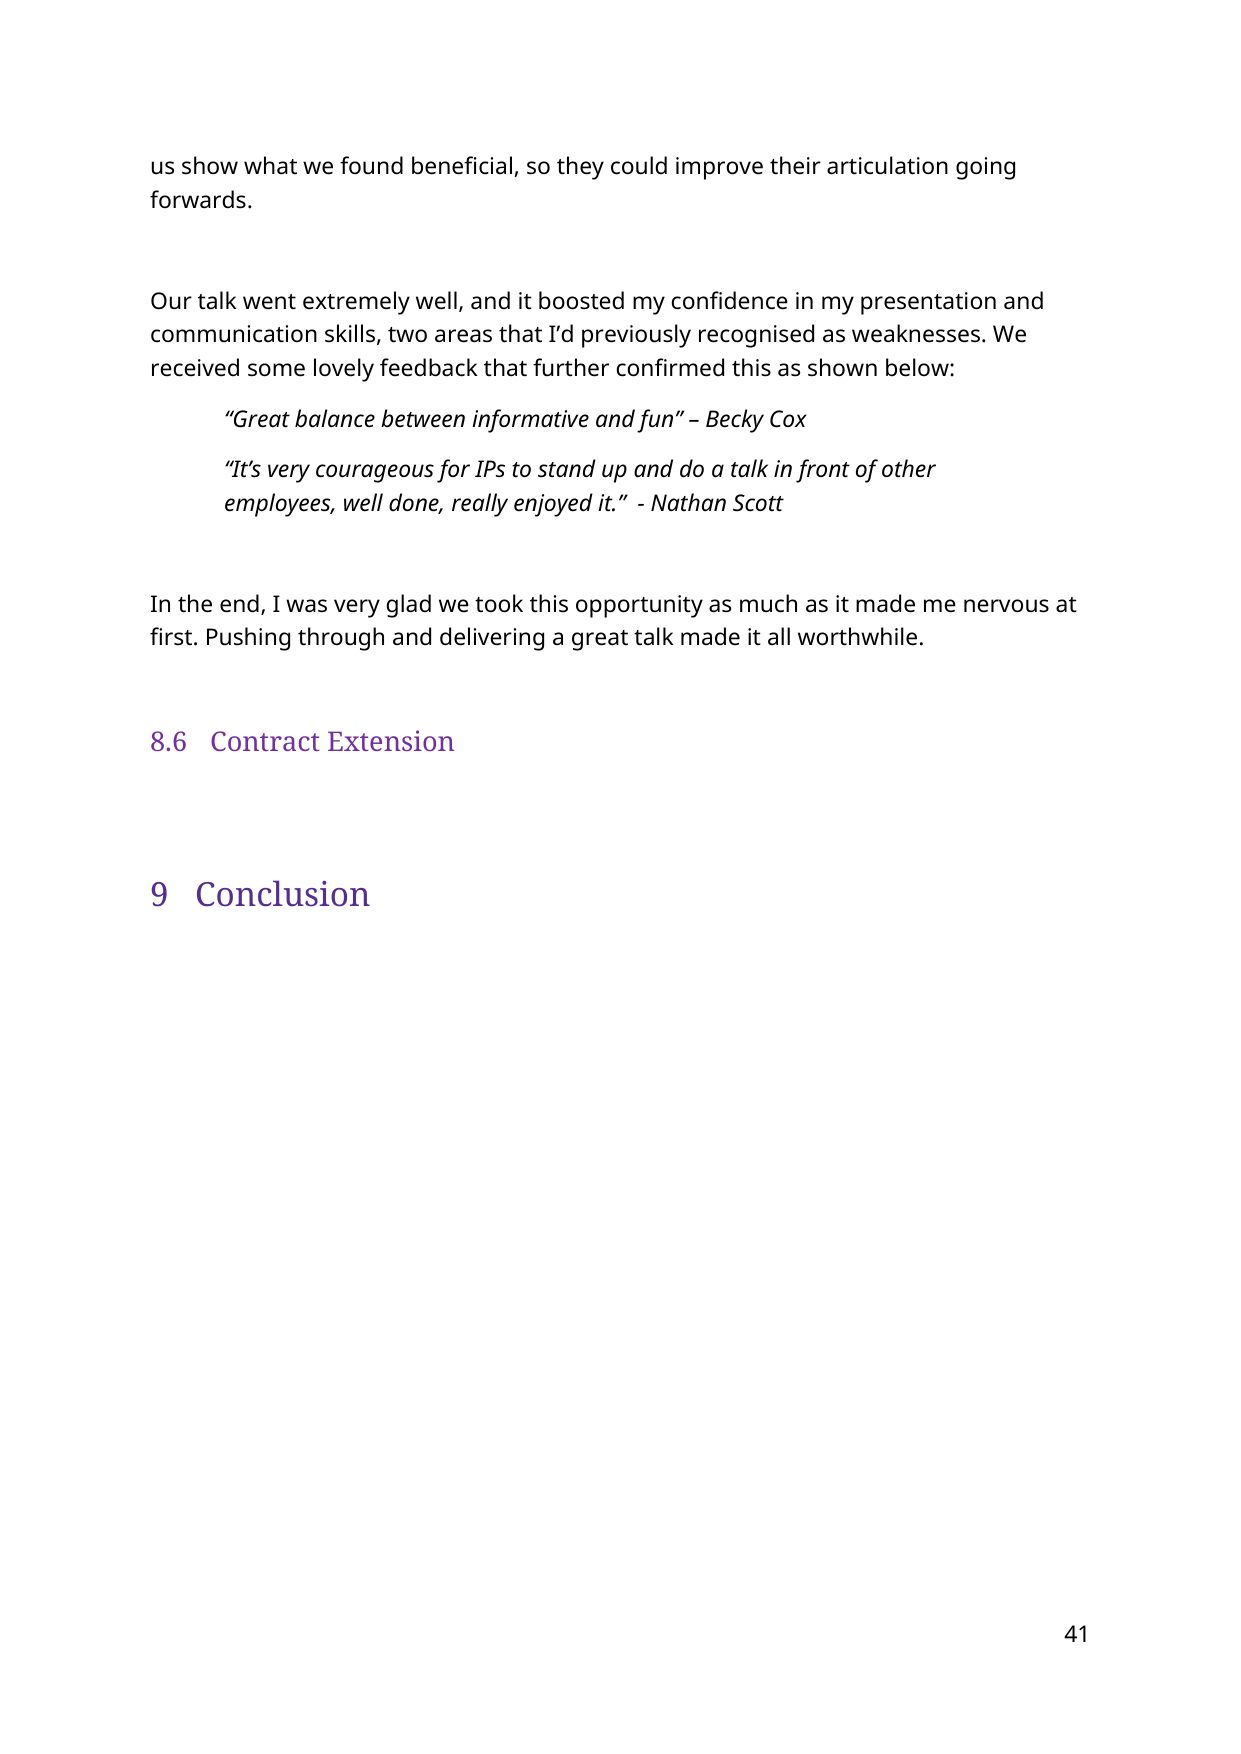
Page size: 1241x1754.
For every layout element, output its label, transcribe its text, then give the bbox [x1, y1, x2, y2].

text Although we found the requested topic a bit boring as a starting point. We instead decided to relate our talk back to our favourite board game, Articulate, as well as playing a HX version in our talk. The game focuses on the ability to explain words to team-mates without using the actual word on the card. We felt this related well to what it’s like to start as an IP, joining into a world of jargon where things must be deeply broken down for us. We felt this would relate to other members of the team and help us show what we found beneficial, so they could improve their articulation going forwards. [150, 150, 1090, 215]
text Our talk went extremely well, and it boosted my confidence in my presentation and communication skills, two areas that I’d previously recognised as weaknesses. We received some lovely feedback that further confirmed this as shown below: [150, 284, 1090, 383]
subtitle Conclusion [150, 871, 1090, 916]
subtitle Contract Extension [150, 722, 1090, 759]
text In the end, I was very glad we took this opportunity as much as it made me nervous at first. Pushing through and delivering a great talk made it all worthwhile. [150, 587, 1080, 652]
text “It’s very courageous for IPs to stand up and do a talk in front of other employees, well done, really enjoyed it.” - Nathan Scott [224, 453, 1021, 518]
text “Great balance between informative and fun” – Becky Cox [224, 402, 1021, 434]
